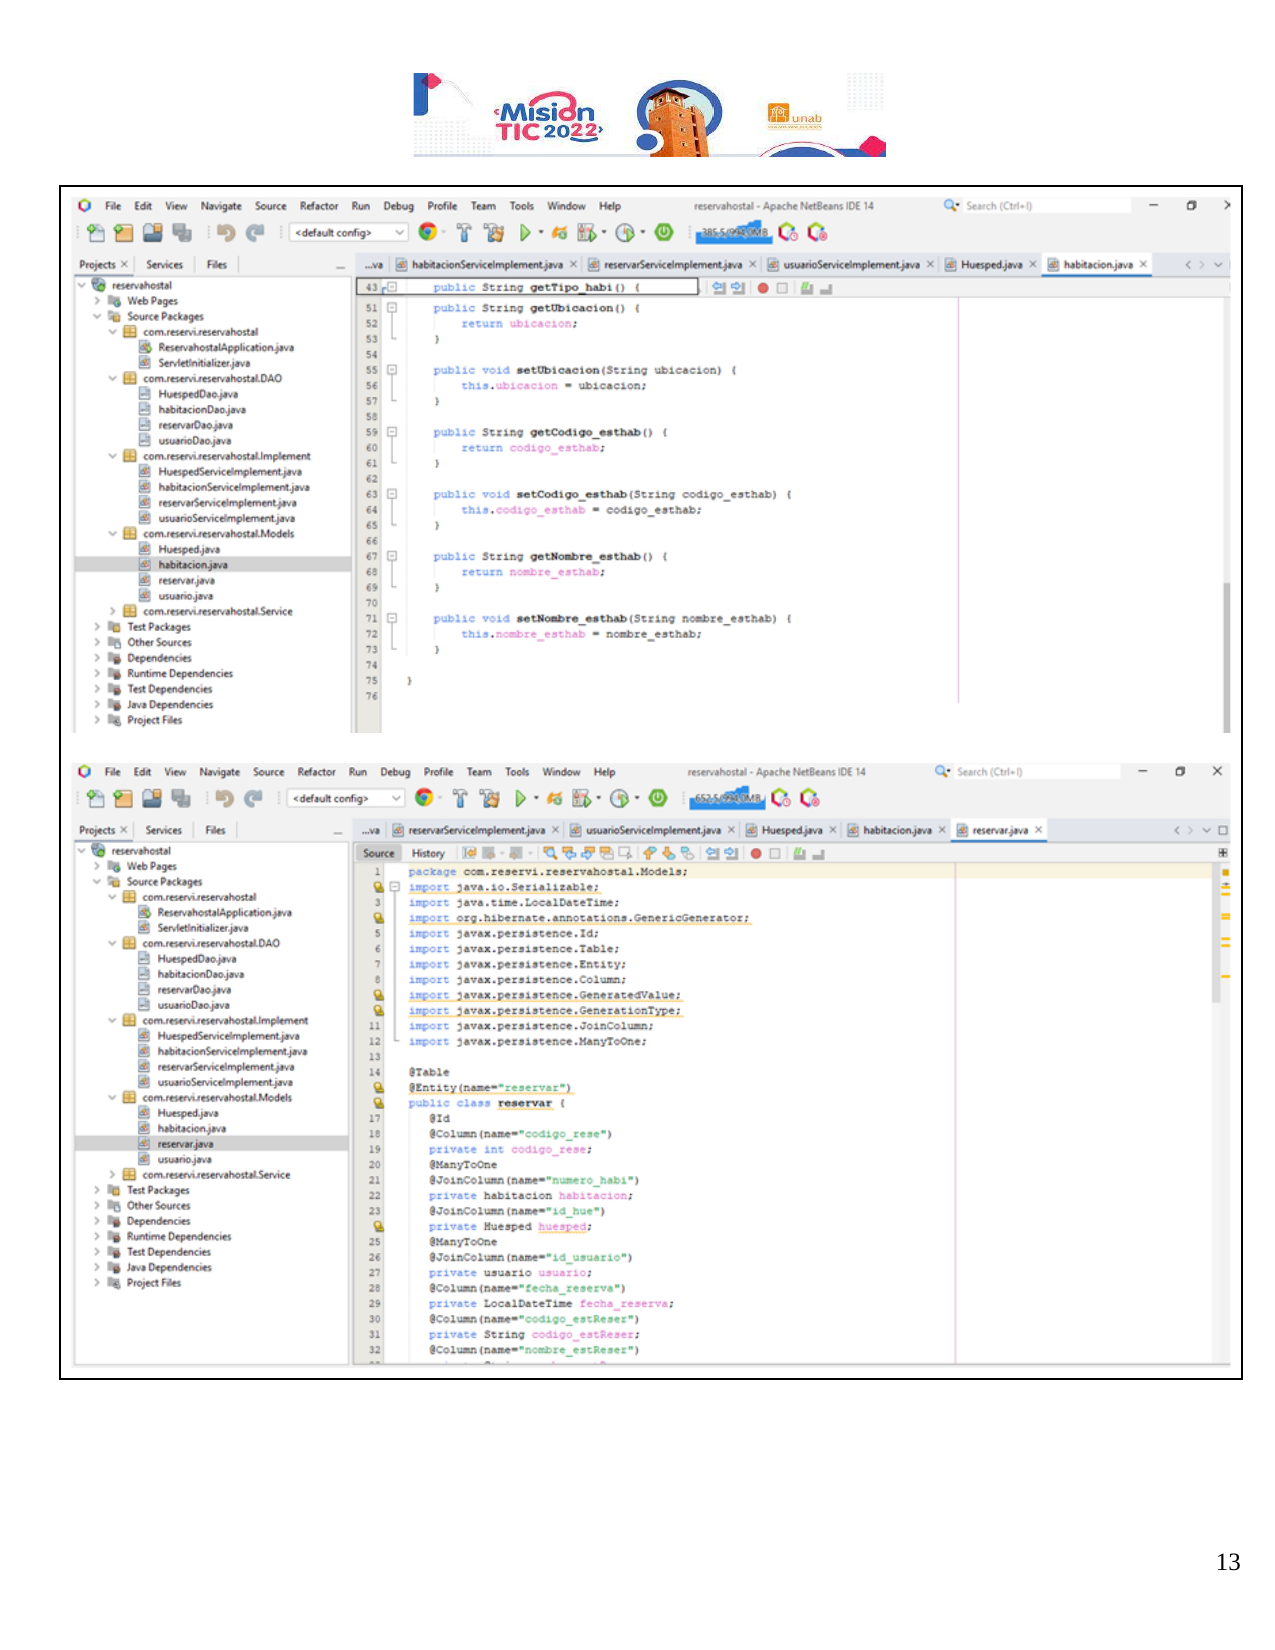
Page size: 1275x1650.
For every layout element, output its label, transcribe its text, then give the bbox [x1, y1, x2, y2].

picture [71, 197, 1231, 733]
picture [71, 763, 1231, 1368]
picture [413, 73, 886, 157]
table_cell Implement: Models: Services: [61, 187, 1241, 1378]
